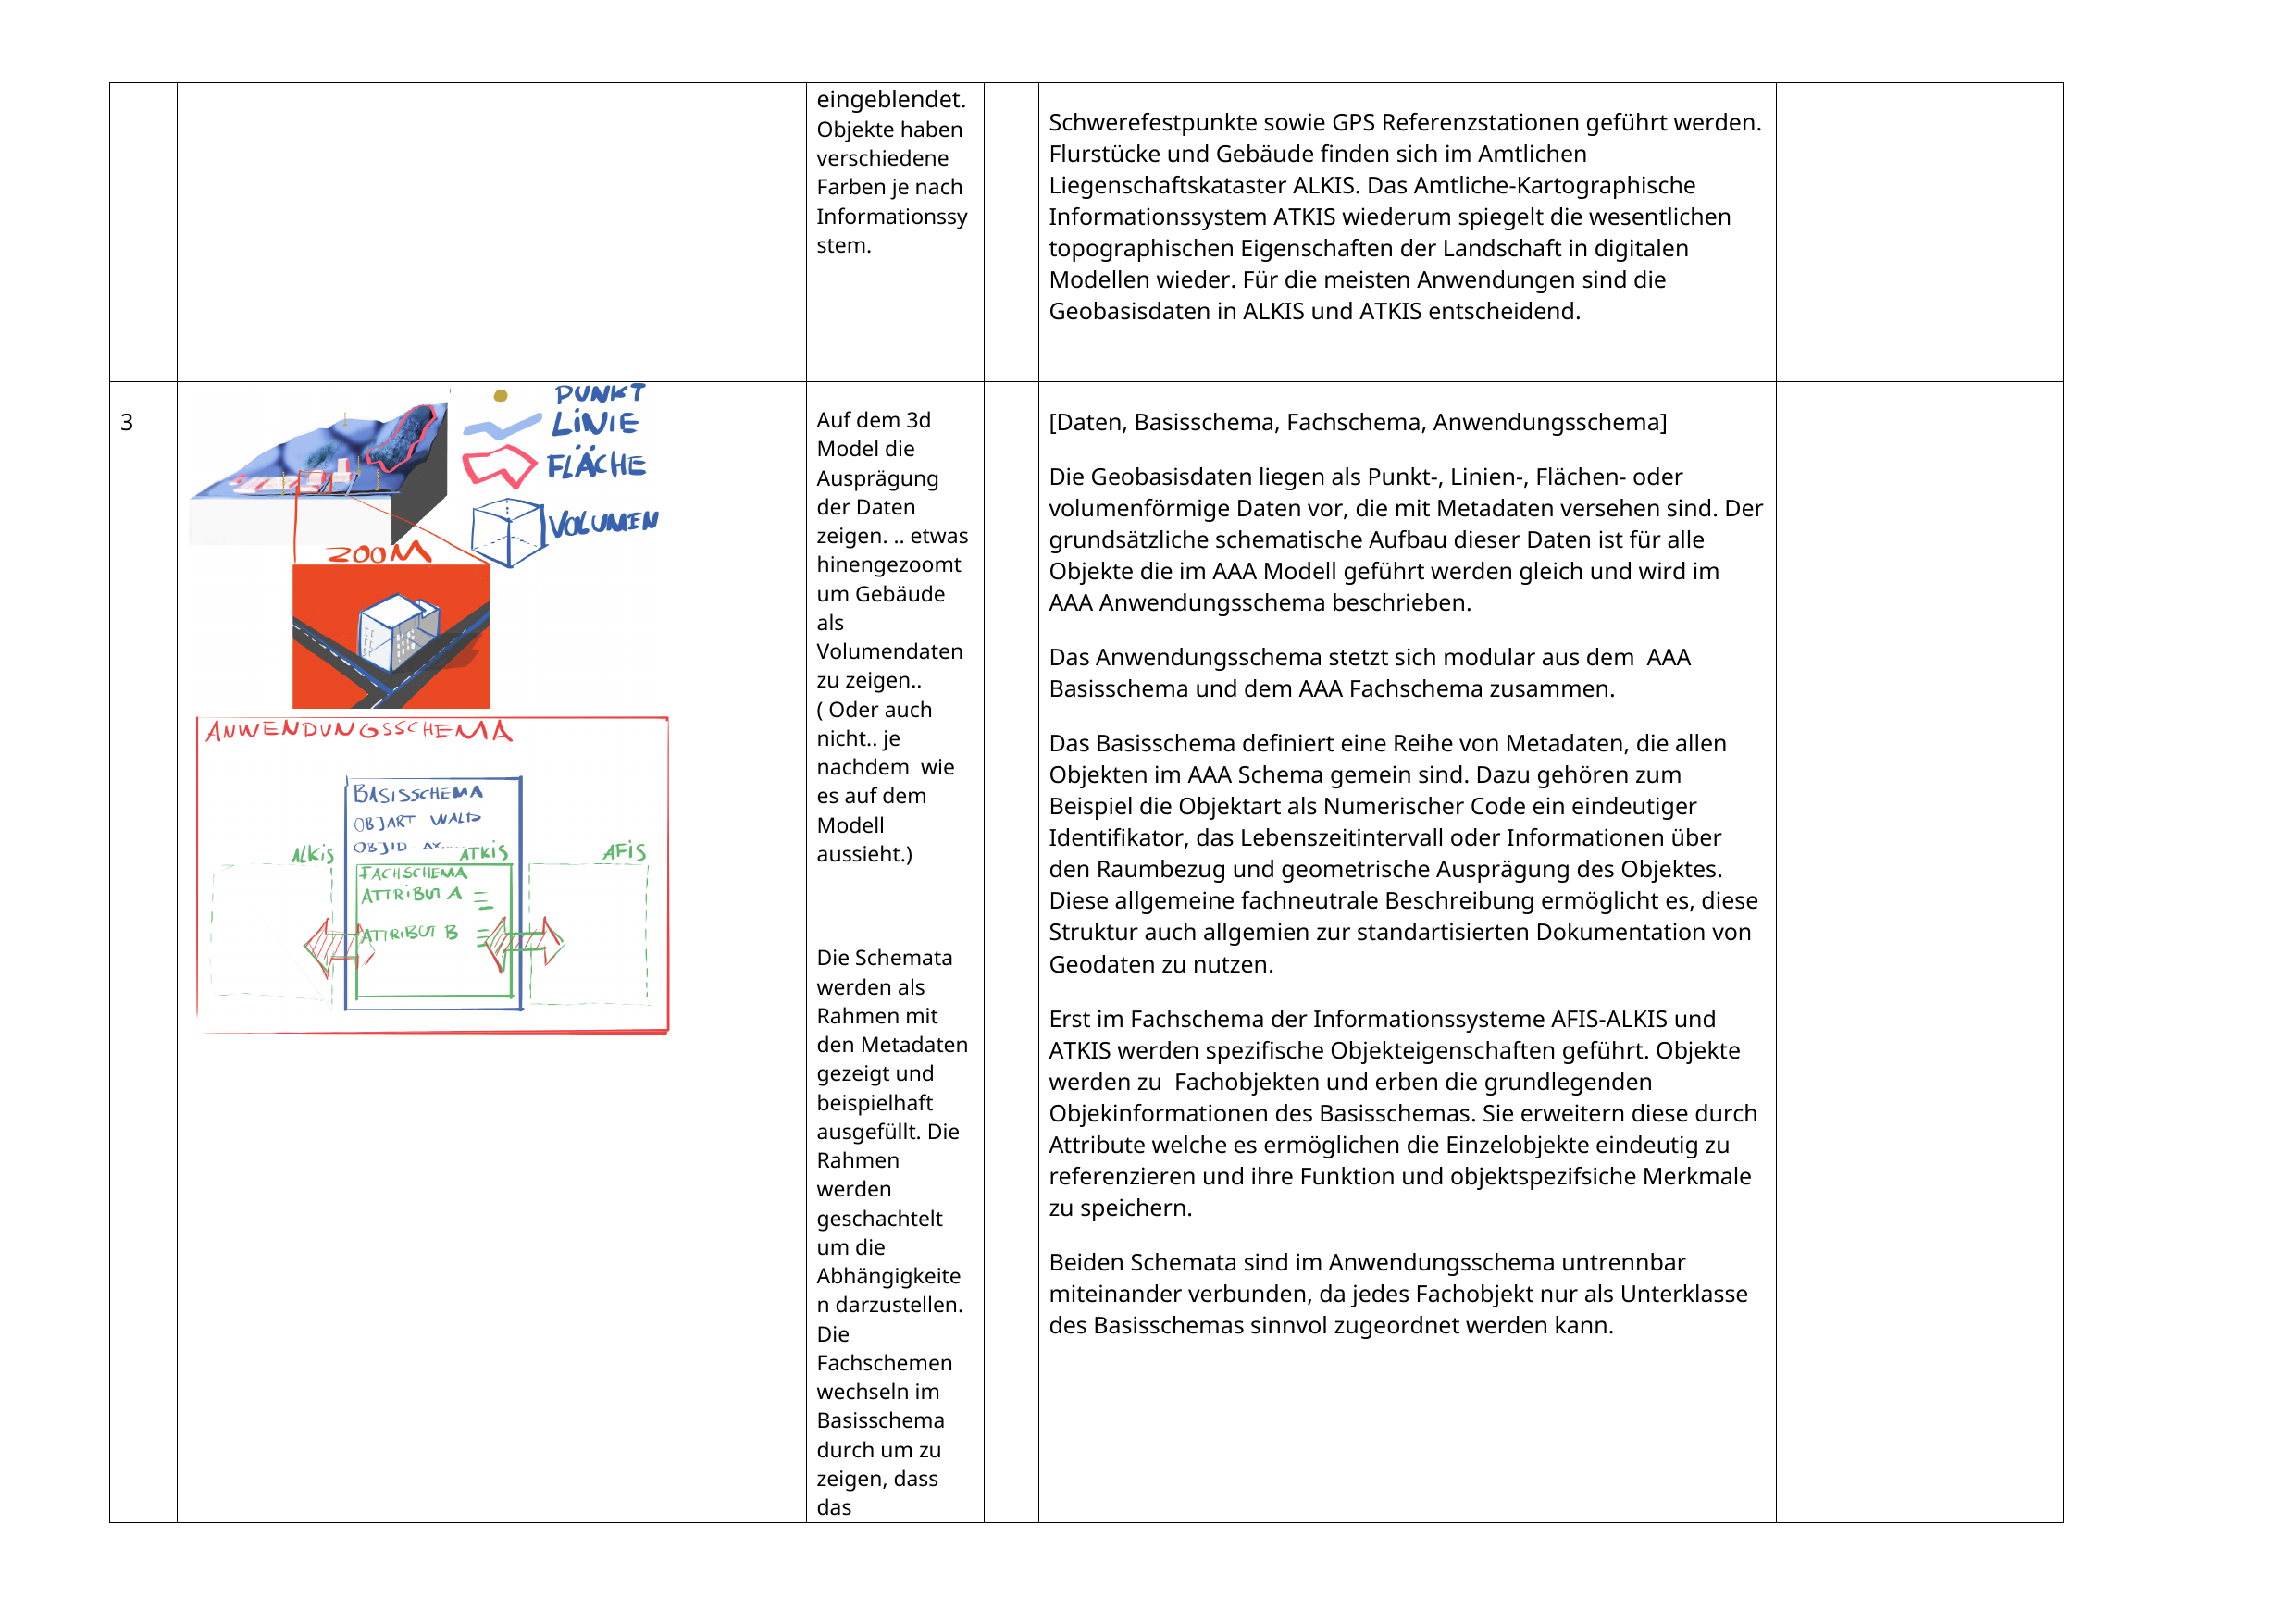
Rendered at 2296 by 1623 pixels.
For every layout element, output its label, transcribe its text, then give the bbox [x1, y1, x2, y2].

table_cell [807, 382, 984, 1521]
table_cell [807, 83, 984, 381]
table_cell 3 [110, 382, 177, 1521]
table_cell 2 [110, 83, 177, 381]
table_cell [1039, 83, 1776, 381]
picture [188, 382, 674, 1035]
table_cell [178, 83, 806, 381]
table_cell [1777, 382, 2063, 1521]
table_cell [1777, 83, 2063, 381]
table_cell [178, 382, 806, 1521]
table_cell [1039, 382, 1776, 1521]
table_cell [985, 83, 1038, 381]
table_cell [985, 382, 1038, 1521]
